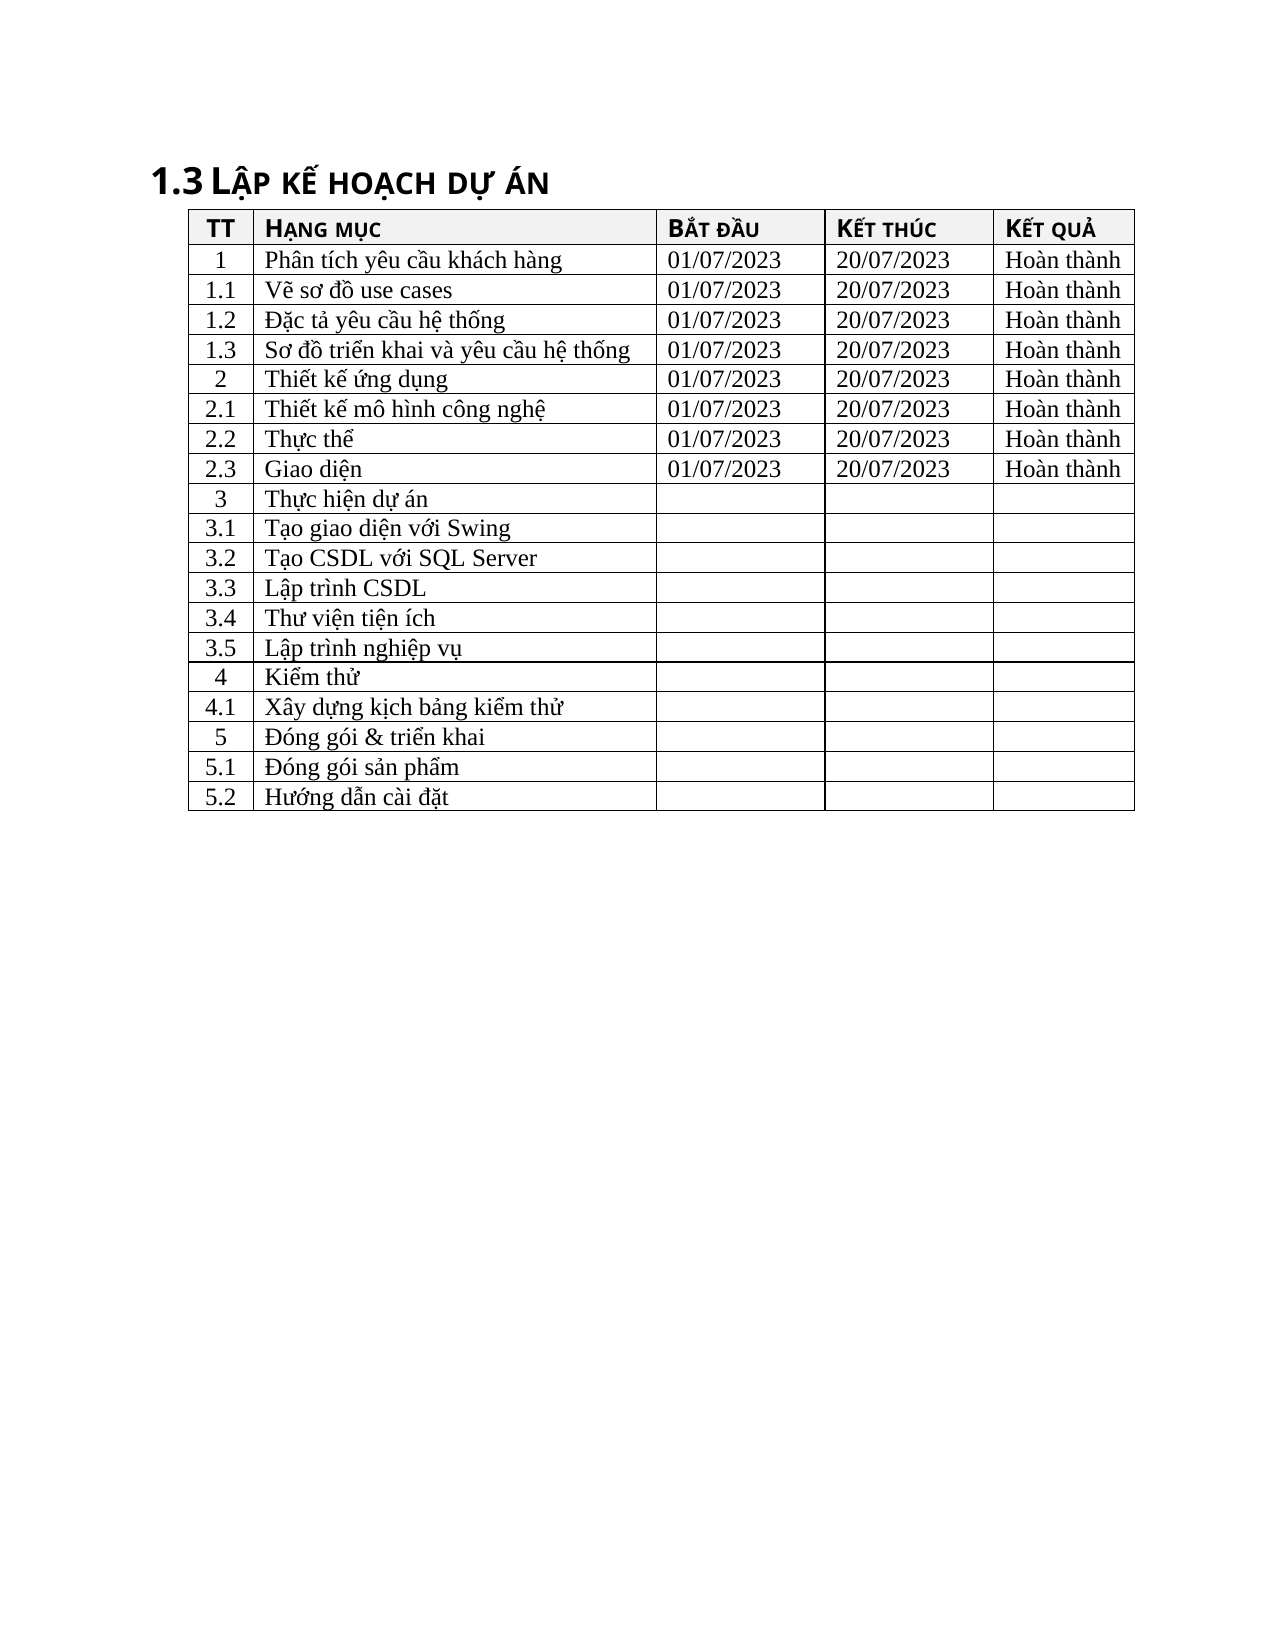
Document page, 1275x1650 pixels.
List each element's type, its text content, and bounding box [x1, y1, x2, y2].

table_header Kết quả [994, 210, 1134, 244]
table_cell [994, 722, 1134, 751]
table_cell 01/07/2023 [657, 245, 824, 274]
table_cell [657, 603, 824, 632]
table_cell 20/07/2023 [826, 245, 993, 274]
table_cell Hoàn thành [994, 335, 1134, 363]
table_cell Đặc tả yêu cầu hệ thống [254, 305, 656, 334]
table_cell Kiểm thử [254, 663, 656, 691]
table_cell [994, 633, 1134, 661]
subtitle Lập kế hoạch dự án [150, 154, 1125, 205]
table_cell [657, 752, 824, 781]
table_cell [994, 573, 1134, 602]
table_cell 1.1 [189, 275, 253, 304]
table_header Kết thúc [826, 210, 993, 244]
table_cell Hoàn thành [994, 305, 1134, 334]
table_cell [994, 663, 1134, 691]
table_cell Hoàn thành [994, 394, 1134, 423]
table_cell Tạo giao diện với Swing [254, 514, 656, 542]
table_cell Đóng gói & triển khai [254, 722, 656, 751]
table_cell 3.1 [189, 514, 253, 542]
table_cell [994, 692, 1134, 721]
table_cell Sơ đồ triển khai và yêu cầu hệ thống [254, 335, 656, 363]
table_cell [657, 663, 824, 691]
table_cell Thực hiện dự án [254, 484, 656, 512]
table_cell 5.2 [189, 782, 253, 810]
table_cell [826, 543, 993, 572]
table_cell [994, 782, 1134, 810]
table_cell [994, 514, 1134, 542]
table_cell Hoàn thành [994, 365, 1134, 393]
table_cell [994, 484, 1134, 512]
table_cell Tạo CSDL với SQL Server [254, 543, 656, 572]
table_cell [657, 484, 824, 512]
table_header Bắt đầu [657, 210, 824, 244]
table_cell 1.3 [189, 335, 253, 363]
table_cell 3 [189, 484, 253, 512]
table_cell [826, 573, 993, 602]
table_cell Hoàn thành [994, 245, 1134, 274]
table_cell [826, 663, 993, 691]
table_cell Lập trình CSDL [254, 573, 656, 602]
table_cell 01/07/2023 [657, 424, 824, 453]
table_cell 2.2 [189, 424, 253, 453]
table_cell [826, 514, 993, 542]
table_cell Thư viện tiện ích [254, 603, 656, 632]
table_cell [657, 573, 824, 602]
table_cell [994, 603, 1134, 632]
table_cell 2.1 [189, 394, 253, 423]
table_cell 1.2 [189, 305, 253, 334]
table_cell 20/07/2023 [826, 394, 993, 423]
table_cell Hoàn thành [994, 275, 1134, 304]
table_cell Thực thể [254, 424, 656, 453]
table_cell Giao diện [254, 454, 656, 483]
table_cell 01/07/2023 [657, 275, 824, 304]
table_cell 20/07/2023 [826, 454, 993, 483]
table_cell Đóng gói sản phẩm [254, 752, 656, 781]
table_cell Hoàn thành [994, 424, 1134, 453]
table_cell 5.1 [189, 752, 253, 781]
table_cell 3.4 [189, 603, 253, 632]
table_cell [657, 633, 824, 661]
table_cell 01/07/2023 [657, 335, 824, 363]
table_cell Thiết kế ứng dụng [254, 365, 656, 393]
table_cell [657, 692, 824, 721]
table_cell 5 [189, 722, 253, 751]
table_cell [657, 722, 824, 751]
table_header TT [189, 210, 253, 244]
table_cell Lập trình nghiệp vụ [254, 633, 656, 661]
table_cell Vẽ sơ đồ use cases [254, 275, 656, 304]
table_cell 01/07/2023 [657, 365, 824, 393]
table_cell 4 [189, 663, 253, 691]
table_cell [826, 692, 993, 721]
table_cell 1 [189, 245, 253, 274]
table_cell Hoàn thành [994, 454, 1134, 483]
table_cell [826, 484, 993, 512]
table_cell 3.5 [189, 633, 253, 661]
table_cell [994, 543, 1134, 572]
table_cell [826, 722, 993, 751]
table_header Hạng mục [254, 210, 656, 244]
table_cell 20/07/2023 [826, 305, 993, 334]
table_cell 20/07/2023 [826, 424, 993, 453]
table_cell 20/07/2023 [826, 275, 993, 304]
table_cell [657, 782, 824, 810]
table_cell 2.3 [189, 454, 253, 483]
table_cell [826, 633, 993, 661]
table_cell 3.3 [189, 573, 253, 602]
table_cell 3.2 [189, 543, 253, 572]
table_cell Phân tích yêu cầu khách hàng [254, 245, 656, 274]
table_cell 4.1 [189, 692, 253, 721]
table_cell 2 [189, 365, 253, 393]
table_cell [657, 514, 824, 542]
table_cell [994, 752, 1134, 781]
table_cell [826, 752, 993, 781]
table_cell 01/07/2023 [657, 454, 824, 483]
table_cell 20/07/2023 [826, 335, 993, 363]
table_cell [826, 782, 993, 810]
table_cell [826, 603, 993, 632]
table_cell [657, 543, 824, 572]
table_cell Hướng dẫn cài đặt [254, 782, 656, 810]
table_cell Xây dựng kịch bảng kiểm thử [254, 692, 656, 721]
table_cell Thiết kế mô hình công nghệ [254, 394, 656, 423]
table_cell 01/07/2023 [657, 394, 824, 423]
table_cell 01/07/2023 [657, 305, 824, 334]
table_cell 20/07/2023 [826, 365, 993, 393]
